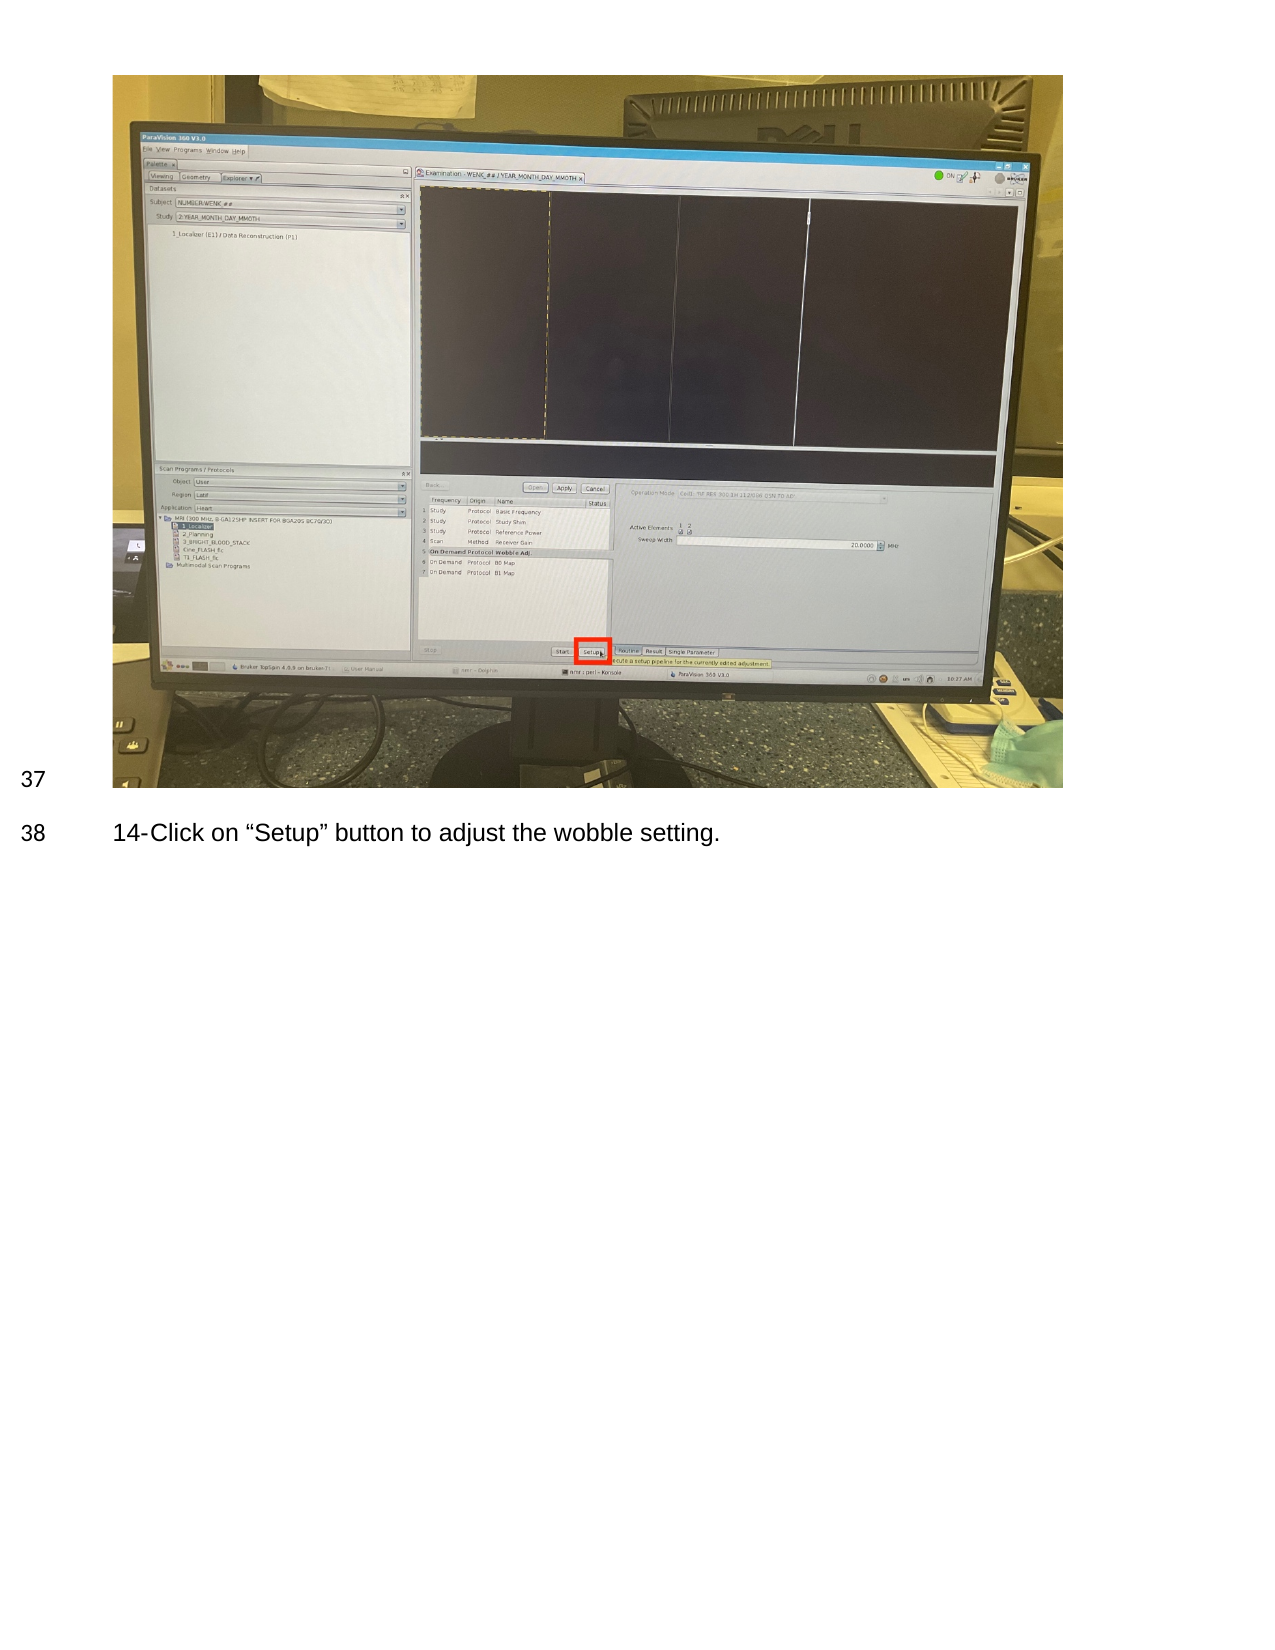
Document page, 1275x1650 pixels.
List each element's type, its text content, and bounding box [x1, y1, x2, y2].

list Click on “Setup” button to adjust the wobble setting. [112, 818, 1200, 847]
picture [112, 75, 1063, 788]
